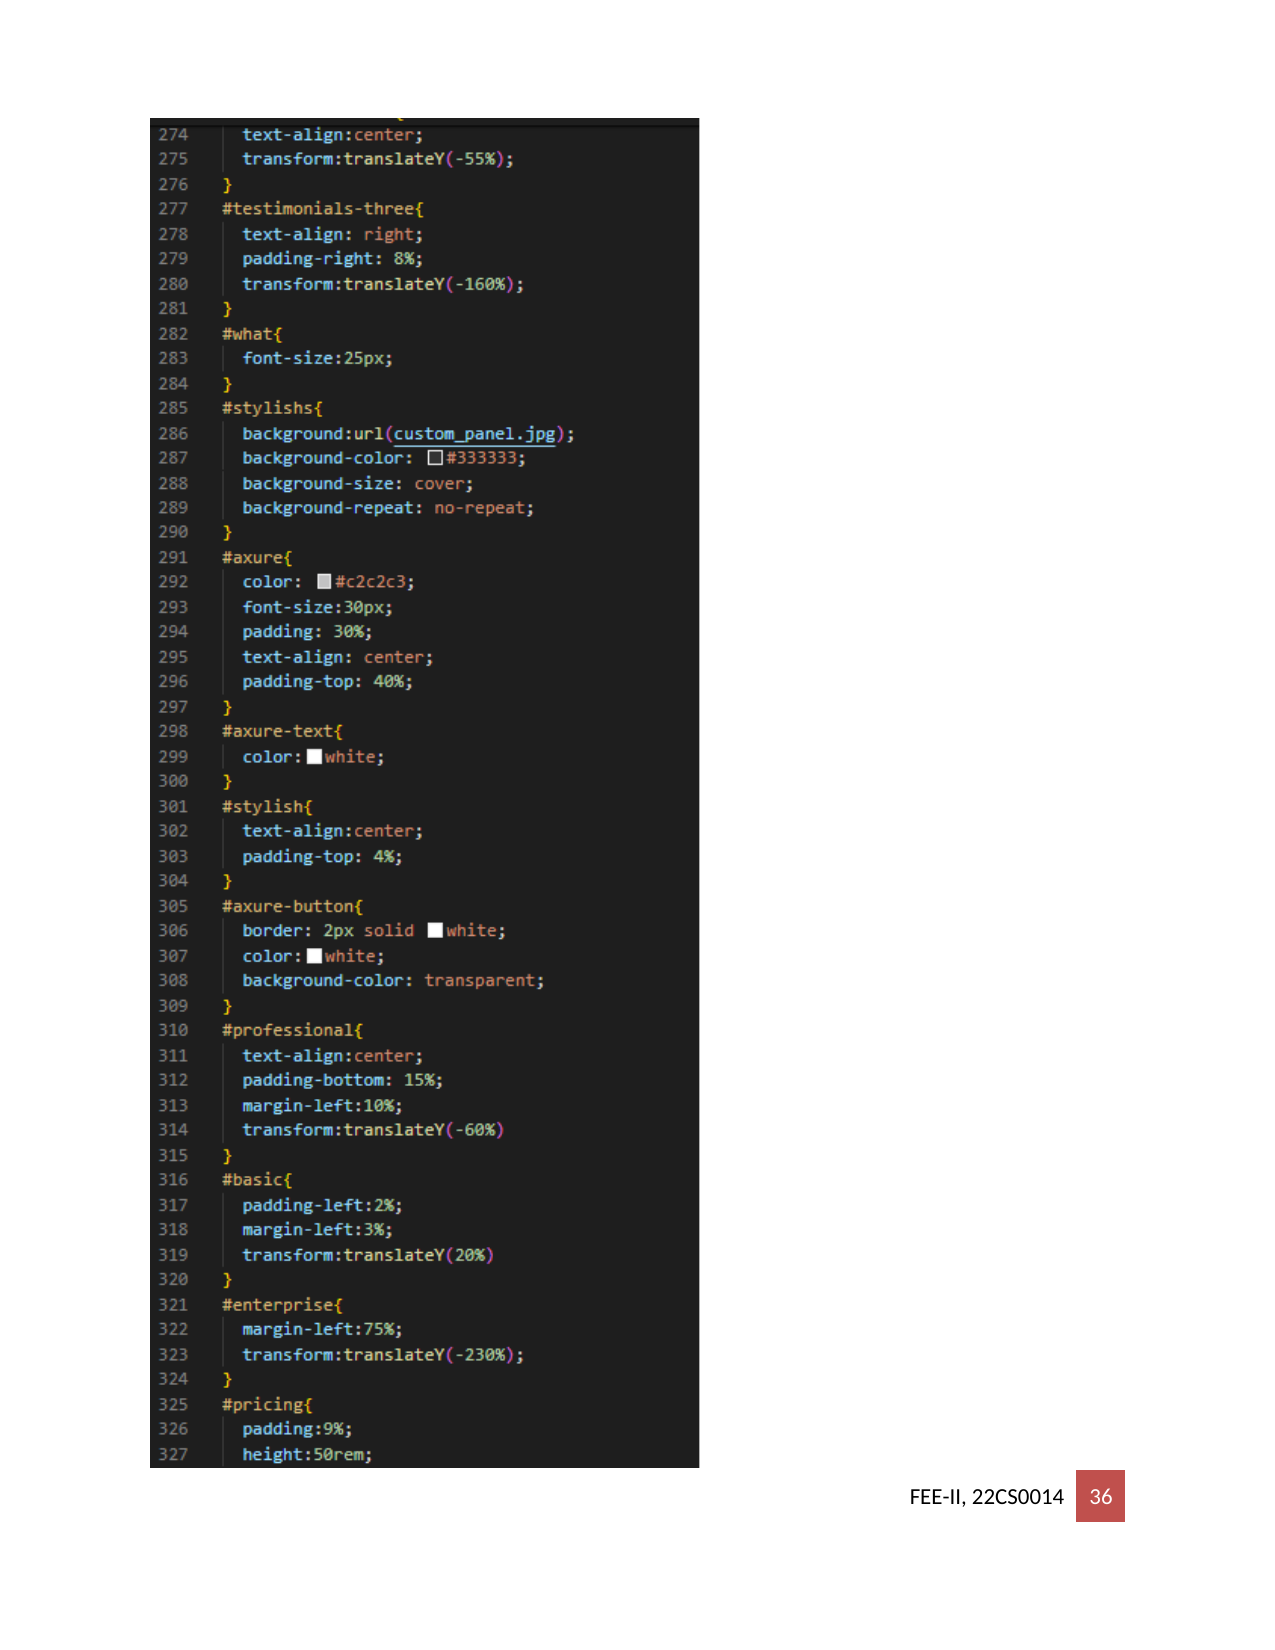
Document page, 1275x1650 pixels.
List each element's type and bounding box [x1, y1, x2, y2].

picture [150, 118, 700, 1468]
